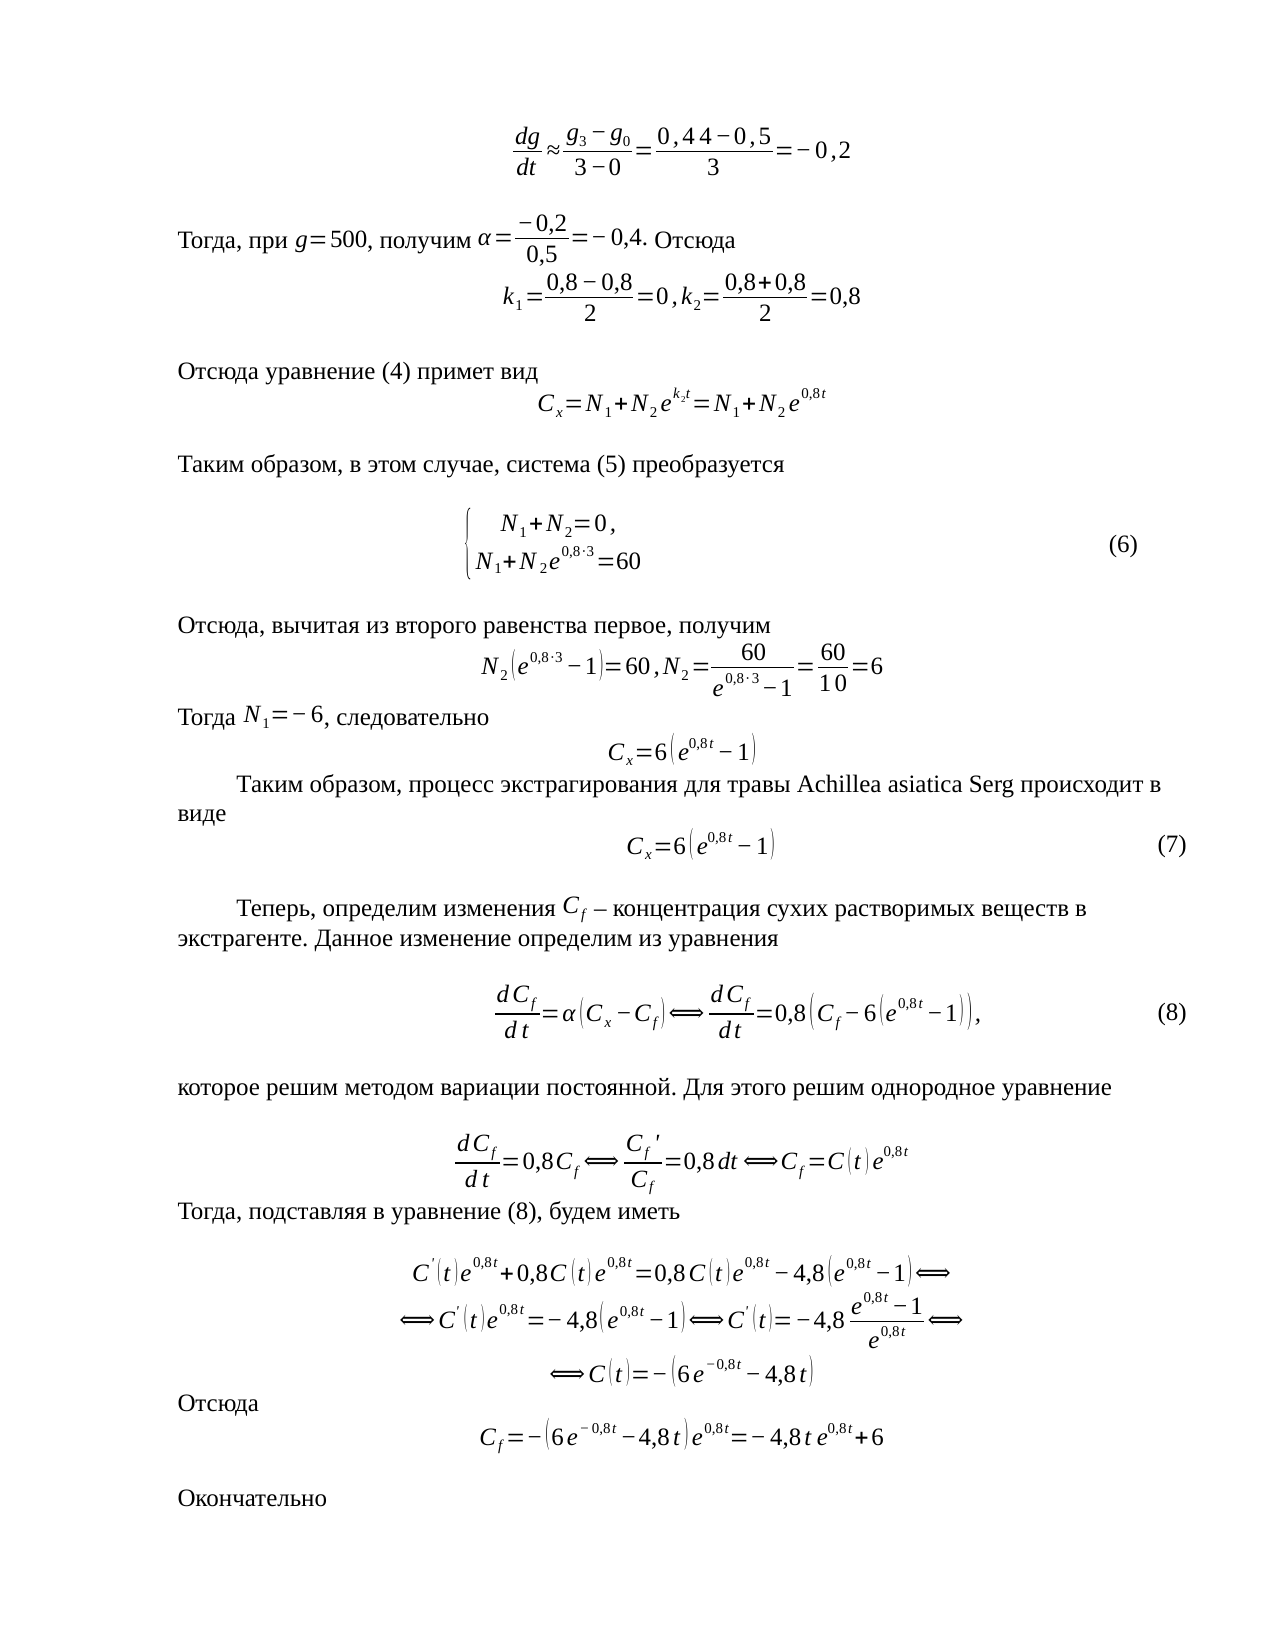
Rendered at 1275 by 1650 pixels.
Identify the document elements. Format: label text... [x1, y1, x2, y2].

text Тогда, подставляя в уравнение (8), будем иметь [177, 1196, 1186, 1224]
text Таким образом, в этом случае, система (5) преобразуется [177, 449, 1186, 478]
text Отсюда, вычитая из второго равенства первое, получим [177, 610, 1186, 638]
text Отсюда [177, 1388, 1186, 1417]
text (7) [177, 826, 1186, 863]
text Тогда , следовательно [177, 701, 1186, 732]
text Тогда, при , получим Отсюда [177, 209, 1186, 268]
text (8) [177, 981, 1186, 1043]
text Отсюда уравнение (4) примет вид [177, 356, 1186, 385]
text Теперь, определим изменения – концентрация сухих растворимых веществ в экстрагенте. Данное изменение определим из уравнения [177, 892, 1186, 952]
text Окончательно [177, 1483, 1186, 1511]
text Таким образом, процесс экстрагирования для травы Achillea asiatica Serg происходит в виде [177, 769, 1186, 826]
text которое решим методом вариации постоянной. Для этого решим однородное уравнение [177, 1072, 1186, 1101]
text (6) [177, 507, 1186, 581]
